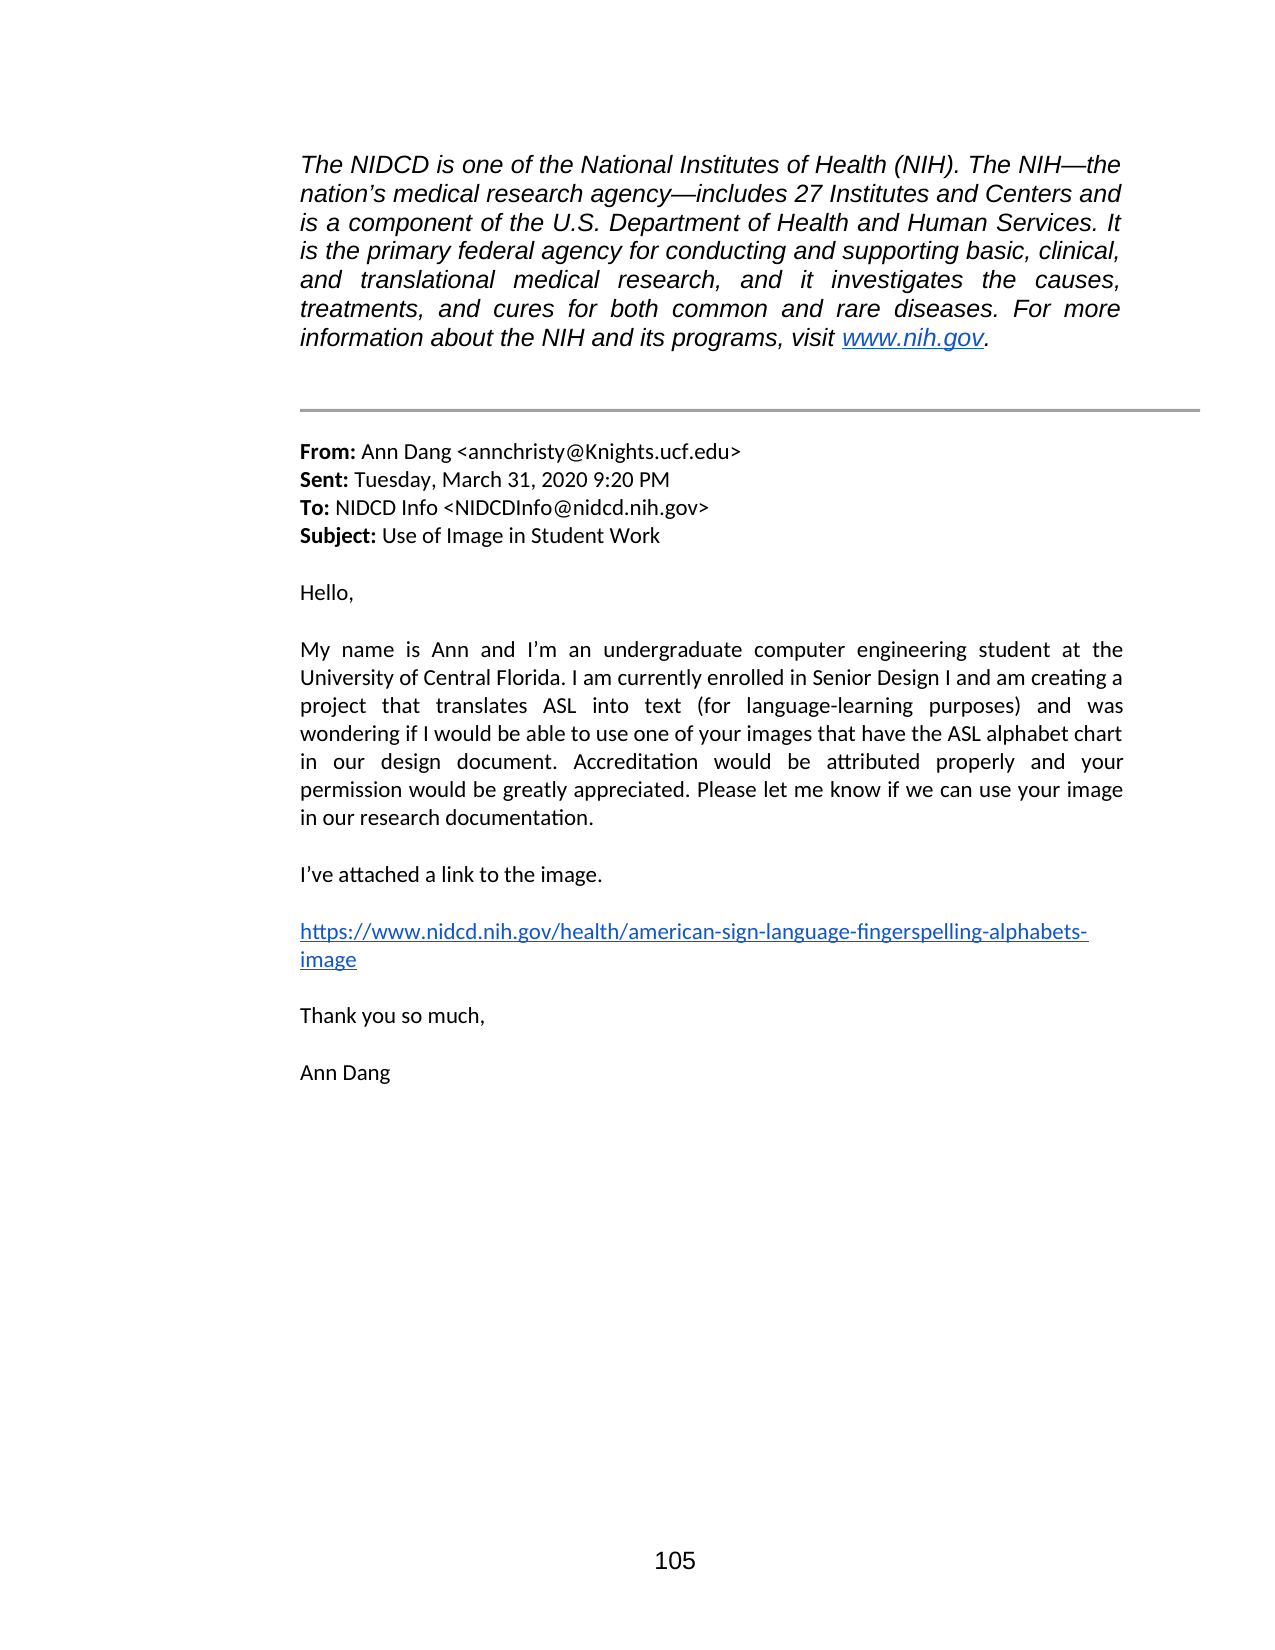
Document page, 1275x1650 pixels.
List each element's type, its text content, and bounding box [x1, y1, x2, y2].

text The NIDCD is one of the National Institutes of Health (NIH). The NIH—the nation’s medical research agency—includes 27 Institutes and Centers and is a component of the U.S. Department of Health and Human Services. It is the primary federal agency for conducting and supporting basic, clinical, and translational medical research, and it investigates the causes, treatments, and cures for both common and rare diseases. For more information about the NIH and its programs, visit www.nih.gov. [300, 150, 1125, 351]
text https://www.nidcd.nih.gov/health/american-sign-language-fingerspelling-alphabets-image [300, 917, 1125, 973]
text Ann Dang [300, 1058, 1125, 1086]
text Sent: Tuesday, March 31, 2020 9:20 PM [300, 466, 1125, 493]
text I’ve attached a link to the image. [300, 860, 1125, 888]
text From: Ann Dang <annchristy@Knights.ucf.edu> [300, 437, 1125, 466]
text To: NIDCD Info <NIDCDInfo@nidcd.nih.gov> [300, 493, 1125, 522]
text Subject: Use of Image in Student Work [300, 522, 1125, 549]
text Hello, [300, 578, 1125, 606]
text Thank you so much, [300, 1001, 1125, 1029]
text My name is Ann and I’m an undergraduate computer engineering student at the University of Central Florida. I am currently enrolled in Senior Design I and am creating a project that translates ASL into text (for language-learning purposes) and was wondering if I would be able to use one of your images that have the ASL alphabet chart in our design document. Accreditation would be attributed properly and your permission would be greatly appreciated. Please let me know if we can use your image in our research documentation. [300, 635, 1125, 831]
